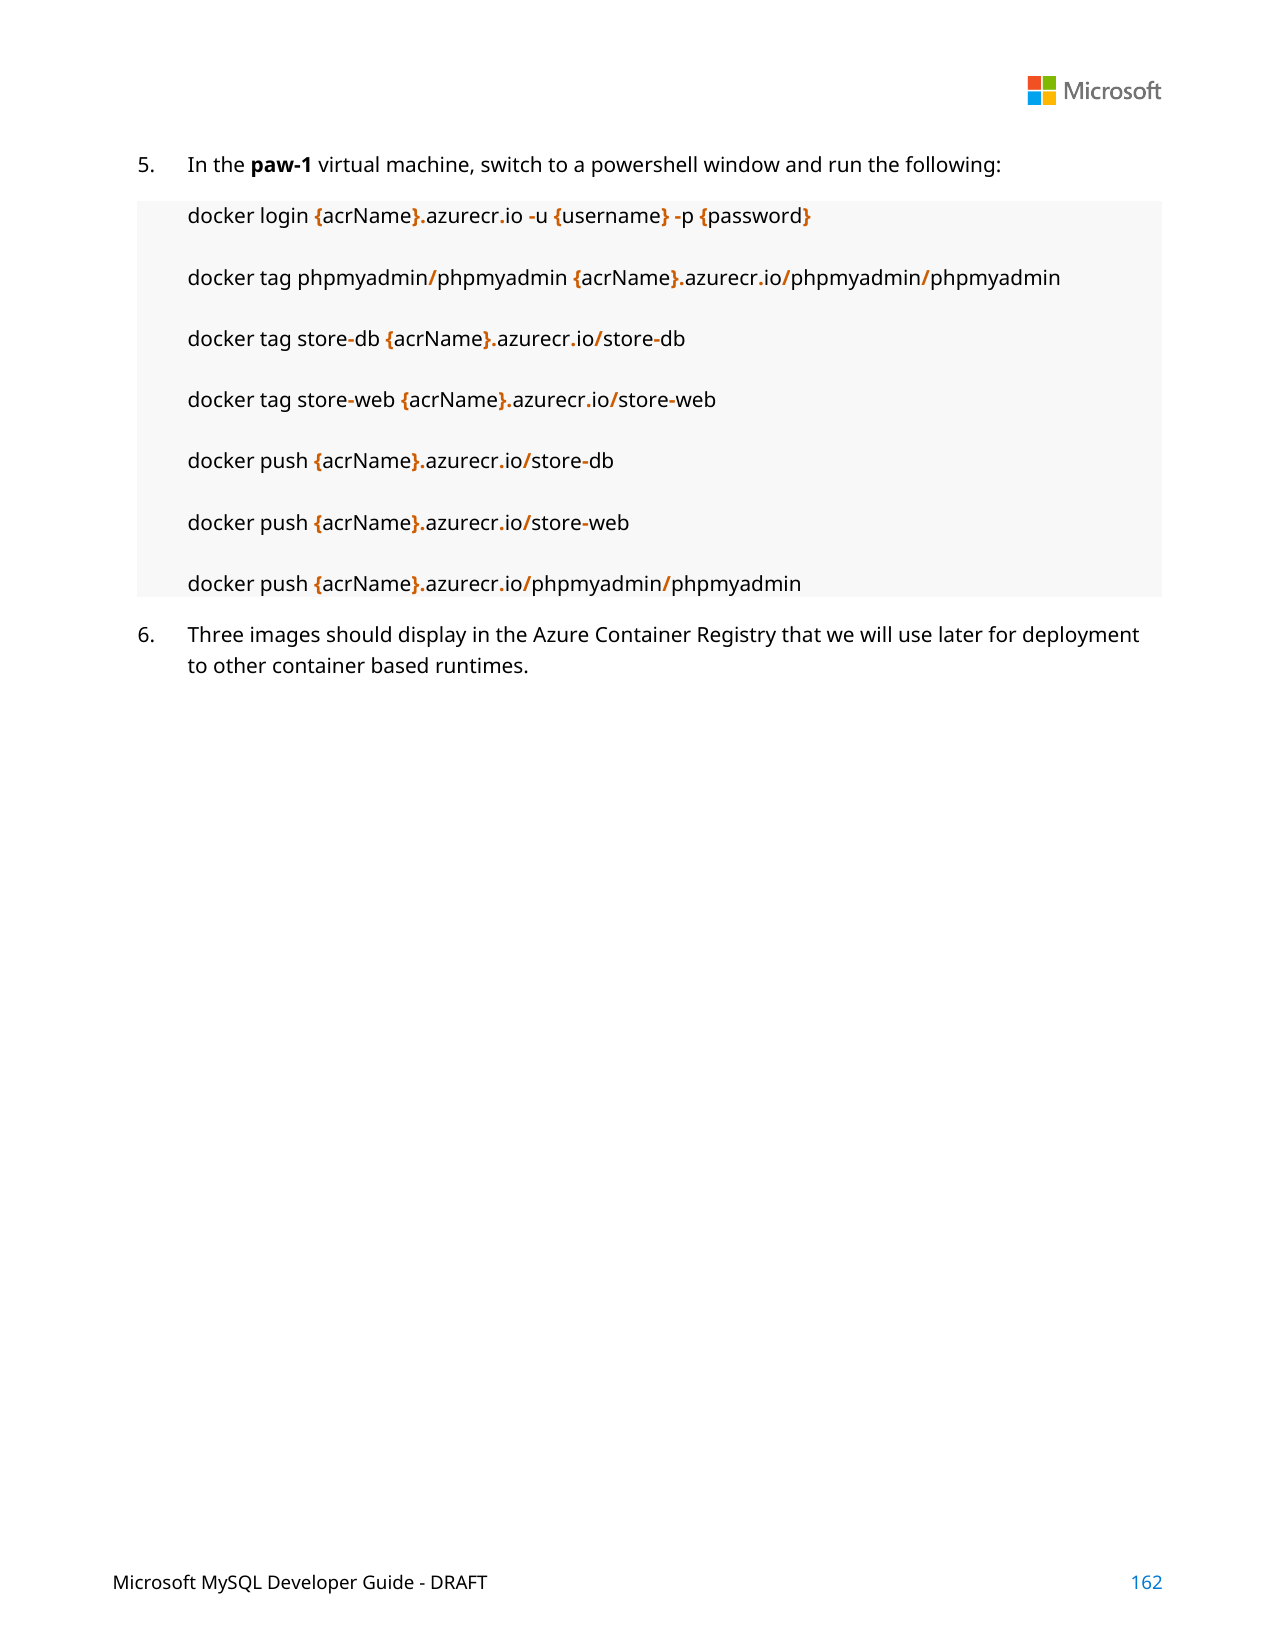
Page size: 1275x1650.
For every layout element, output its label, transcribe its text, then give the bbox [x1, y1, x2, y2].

list docker login {acrName}.azurecr.io -u {username} -p {password} docker tag phpmyadmin/phpmyadmin {acrName}.azurecr.io/phpmyadmin/phpmyadmin docker tag store-db {acrName}.azurecr.io/store-db docker tag store-web {acrName}.azurecr.io/store-web docker push {acrName}.azurecr.io/store-db docker push {acrName}.azurecr.io/store-web docker push {acrName}.azurecr.io/phpmyadmin/phpmyadmin [137, 201, 1162, 597]
picture [1026, 75, 1163, 107]
list In the paw-1 virtual machine, switch to a powershell window and run the following: [137, 150, 1162, 178]
list Three images should display in the Azure Container Registry that we will use later for deployment to other container based runtimes. [137, 620, 1162, 679]
